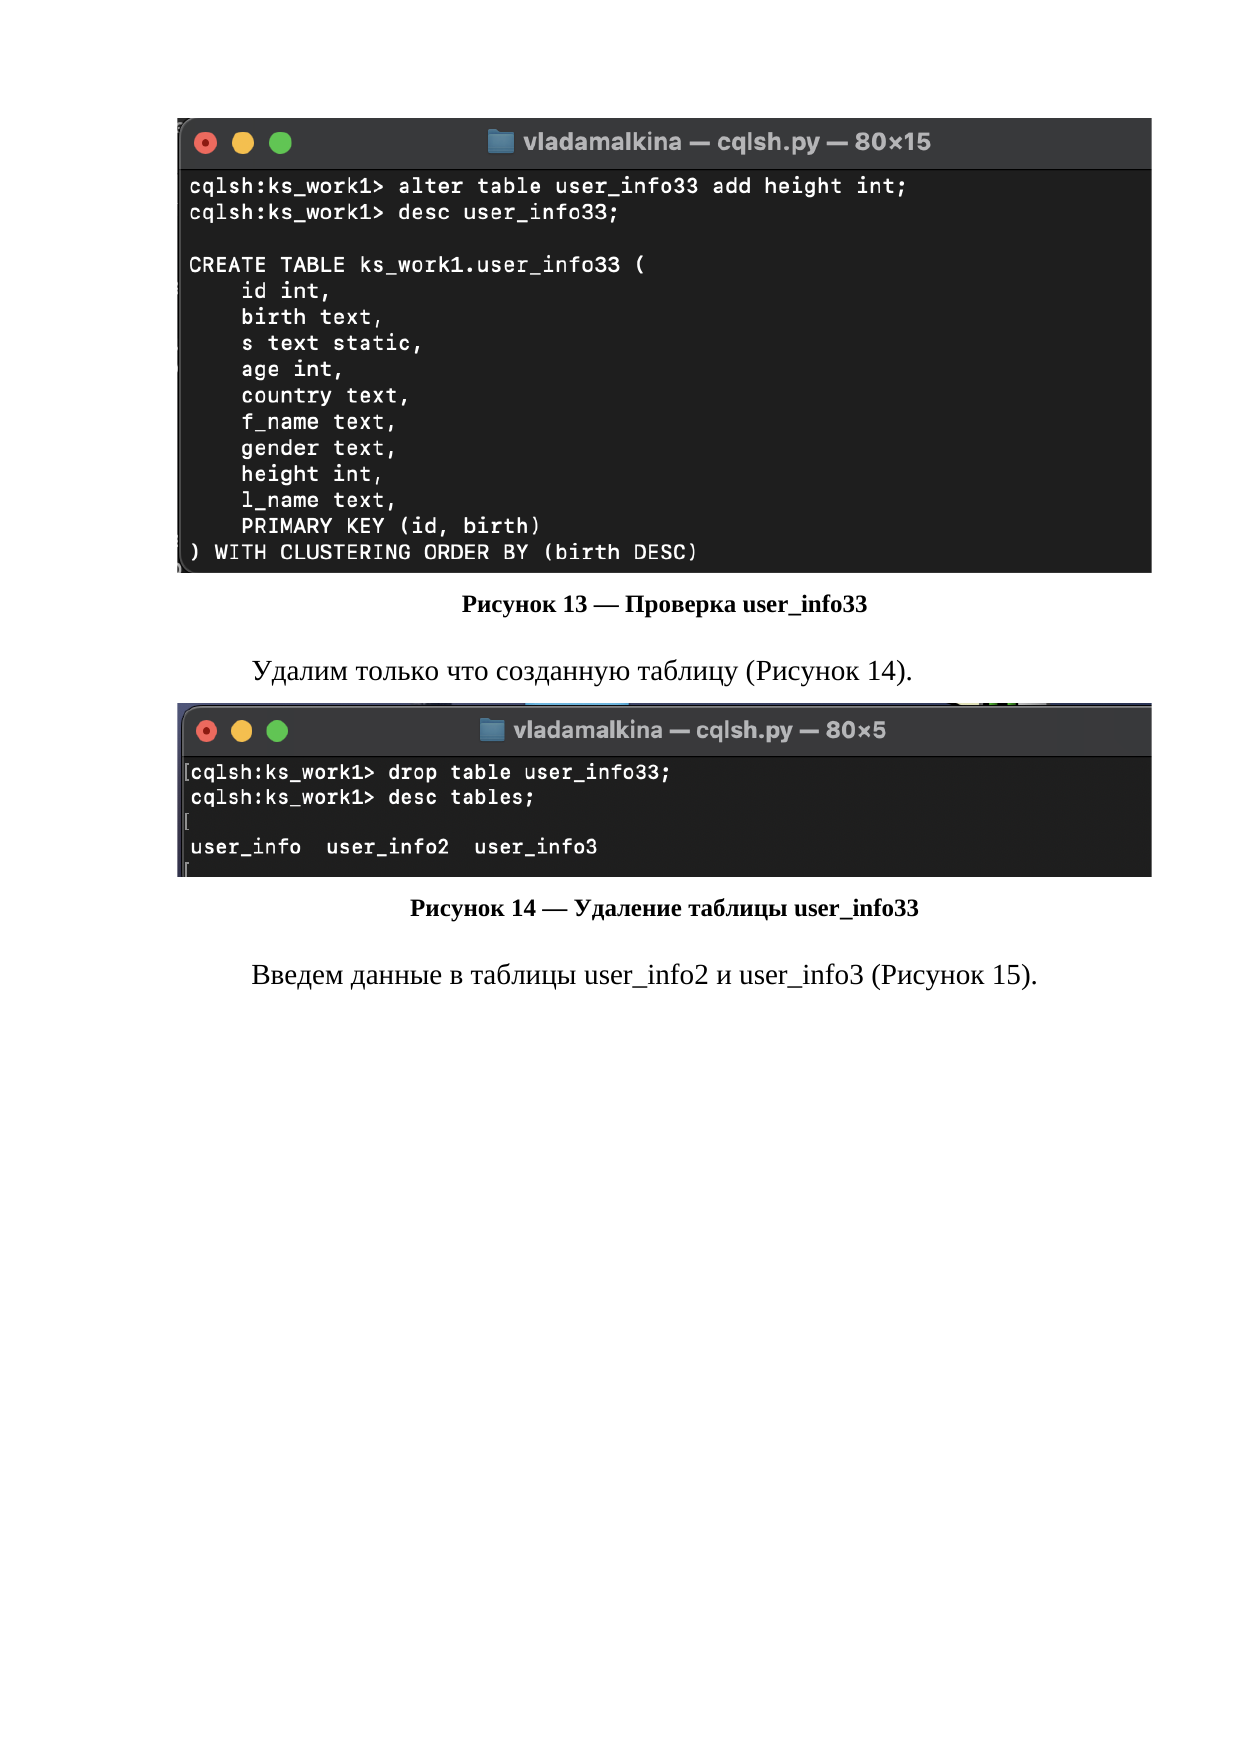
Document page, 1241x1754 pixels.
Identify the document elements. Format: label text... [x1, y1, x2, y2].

text Удалим только что созданную таблицу (Рисунок 14). [177, 653, 1152, 687]
text Рисунок 14 — Удаление таблицы user_info33 [177, 893, 1152, 922]
text Рисунок 13 — Проверка user_info33 [177, 589, 1152, 618]
picture [177, 703, 1152, 877]
picture [177, 118, 1152, 573]
text Введем данные в таблицы user_info2 и user_info3 (Рисунок 15). [177, 957, 1152, 991]
